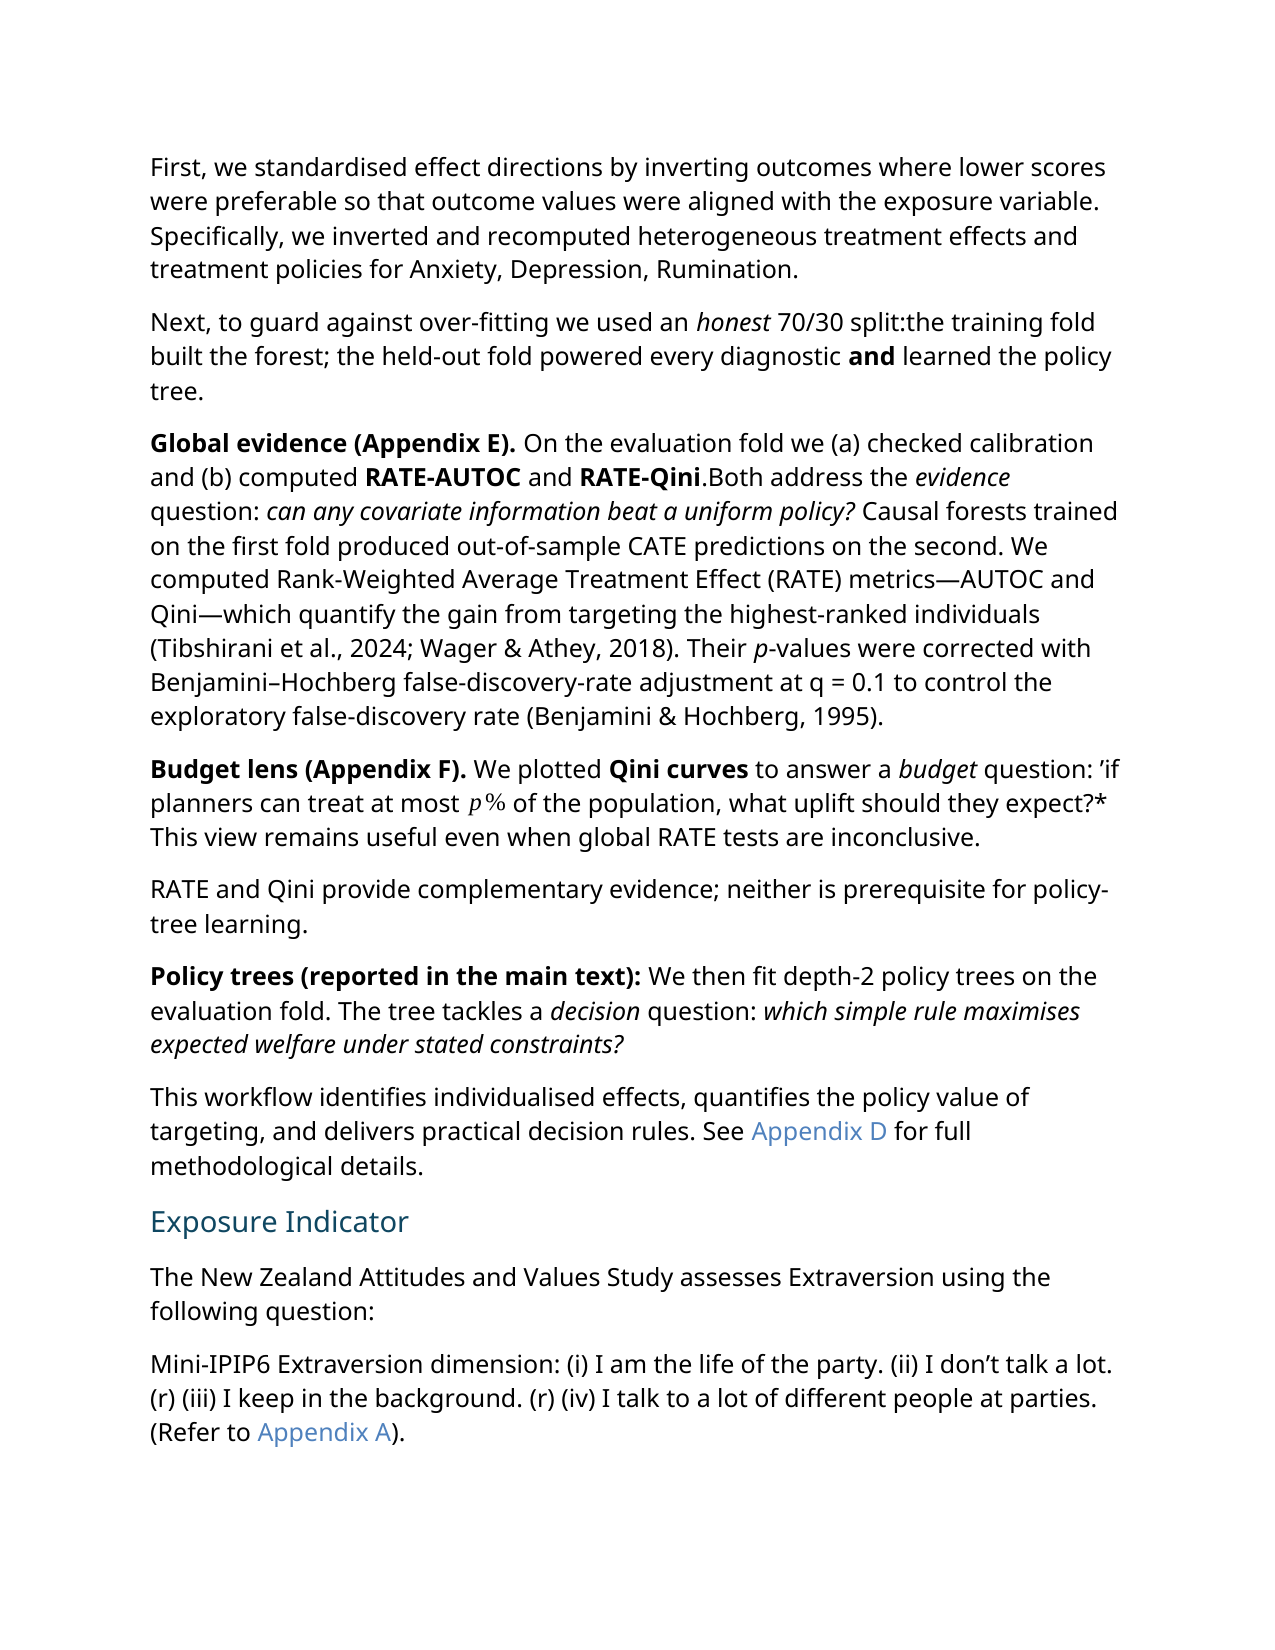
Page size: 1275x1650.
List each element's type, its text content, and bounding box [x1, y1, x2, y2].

text RATE and Qini provide complementary evidence; neither is prerequisite for policy-tree learning. [150, 872, 1125, 940]
text Mini-IPIP6 Extraversion dimension: (i) I am the life of the party. (ii) I don’t talk a lot. (r) (iii) I keep in the background. (r) (iv) I talk to a lot of different people at parties.(Refer to Appendix A). [150, 1346, 1125, 1448]
text The New Zealand Attitudes and Values Study assesses Extraversion using the following question: [150, 1259, 1125, 1327]
subtitle Exposure Indicator [150, 1201, 1125, 1241]
text This workflow identifies individualised effects, quantifies the policy value of targeting, and delivers practical decision rules. See Appendix D for full methodological details. [150, 1080, 1125, 1182]
text Global evidence (Appendix E). On the evaluation fold we (a) checked calibration and (b) computed RATE-AUTOC and RATE-Qini.Both address the evidence question: can any covariate information beat a uniform policy? Causal forests trained on the first fold produced out-of-sample CATE predictions on the second. We computed Rank-Weighted Average Treatment Effect (RATE) metrics—AUTOC and Qini—which quantify the gain from targeting the highest-ranked individuals (Tibshirani et al., 2024; Wager & Athey, 2018). Their p-values were corrected with Benjamini–Hochberg false-discovery-rate adjustment at q = 0.1 to control the exploratory false-discovery rate (Benjamini & Hochberg, 1995). [150, 426, 1125, 732]
text First, we standardised effect directions by inverting outcomes where lower scores were preferable so that outcome values were aligned with the exposure variable. Specifically, we inverted and recomputed heterogeneous treatment effects and treatment policies for Anxiety, Depression, Rumination. [150, 150, 1125, 286]
text Policy trees (reported in the main text): We then fit depth-2 policy trees on the evaluation fold. The tree tackles a decision question: which simple rule maximises expected welfare under stated constraints? [150, 959, 1125, 1061]
text Next, to guard against over-fitting we used an honest 70/30 split:the training fold built the forest; the held-out fold powered every diagnostic and learned the policy tree. [150, 305, 1125, 407]
text Budget lens (Appendix F). We plotted Qini curves to answer a budget question: ’if planners can treat at most of the population, what uplift should they expect?* This view remains useful even when global RATE tests are inconclusive. [150, 751, 1125, 853]
